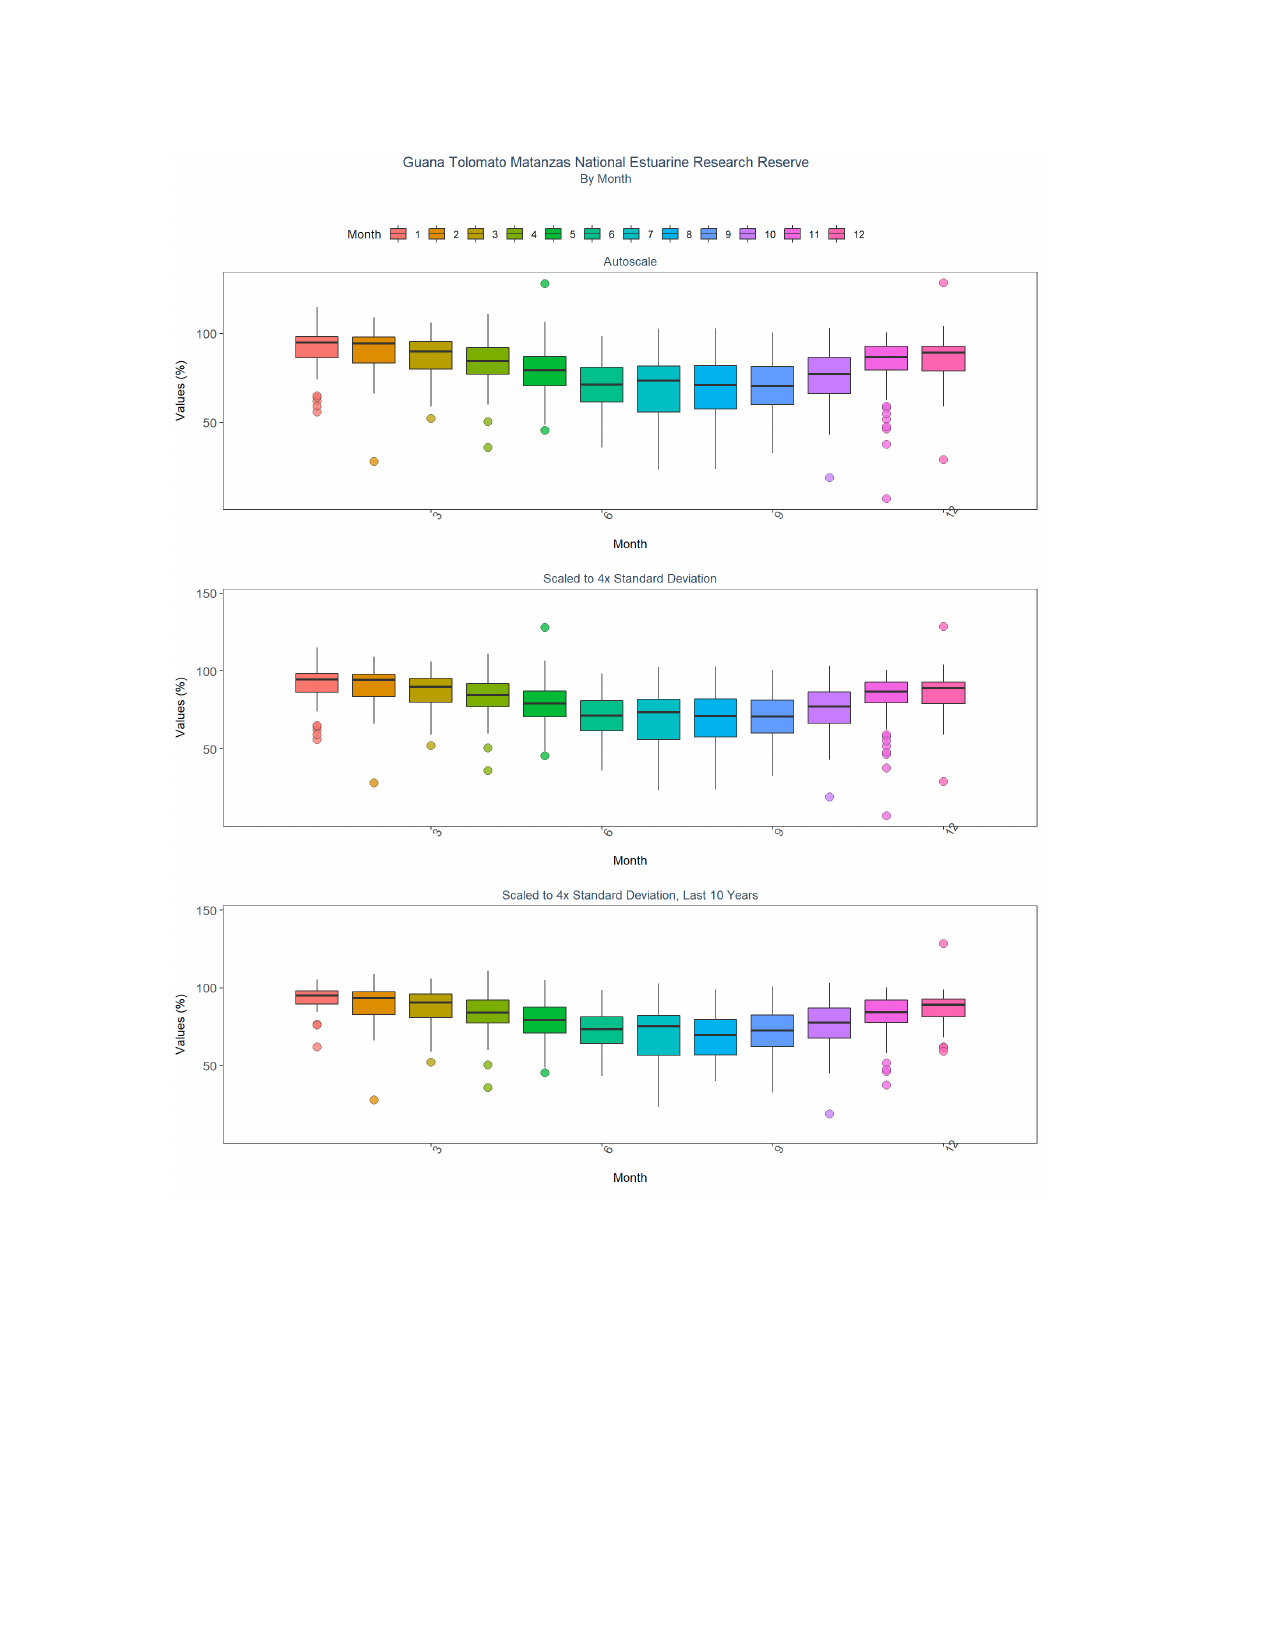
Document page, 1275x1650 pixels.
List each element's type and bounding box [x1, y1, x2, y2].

picture [168, 150, 1044, 1200]
